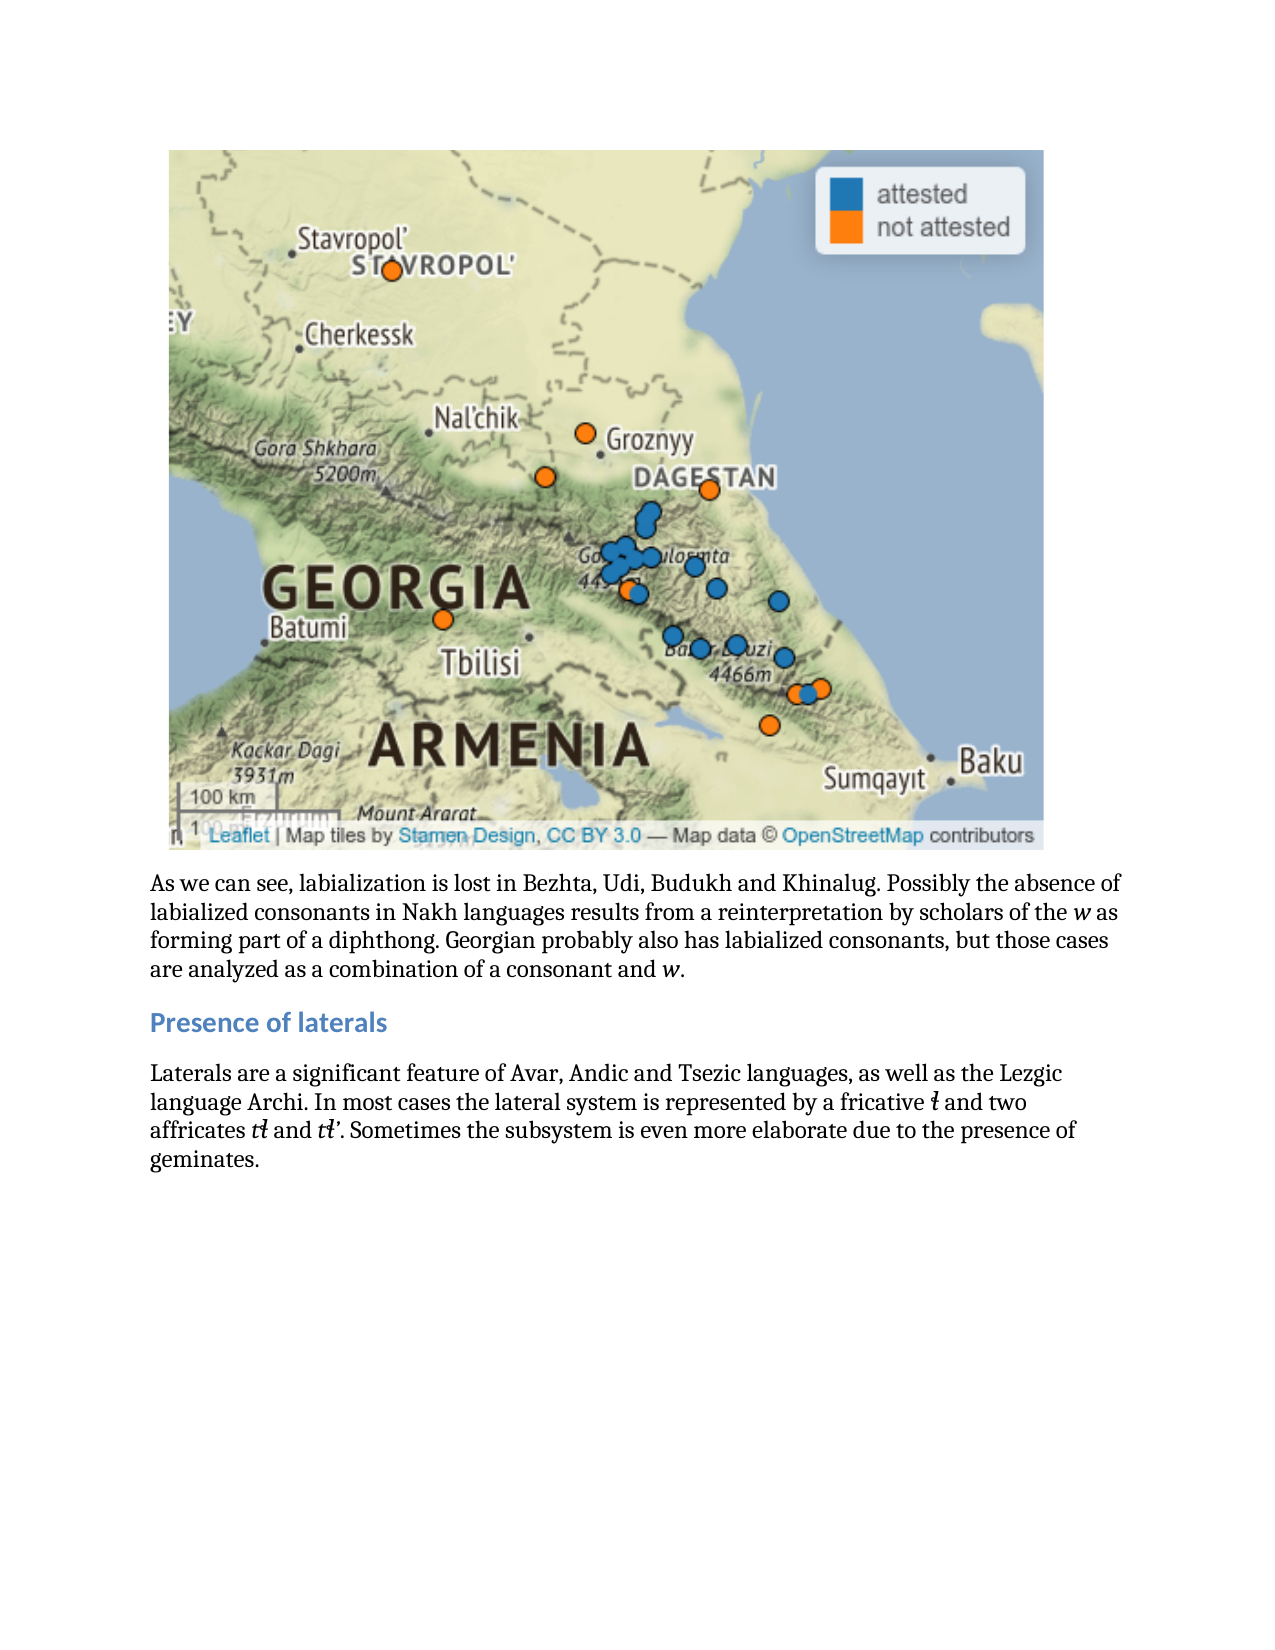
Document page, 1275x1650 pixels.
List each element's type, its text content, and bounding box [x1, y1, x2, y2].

subtitle Presence of laterals [150, 1004, 1125, 1040]
text As we can see, labialization is lost in Bezhta, Udi, Budukh and Khinalug. Possibly the absence of labialized consonants in Nakh languages results from a reinterpretation by scholars of the w as forming part of a diphthong. Georgian probably also has labialized consonants, but those cases are analyzed as a combination of a consonant and w. [150, 869, 1125, 984]
picture [168, 150, 1044, 850]
text Laterals are a significant feature of Avar, Andic and Tsezic languages, as well as the Lezgic language Archi. In most cases the lateral system is represented by a fricative ɬ and two affricates tɬ and tɬ’. Sometimes the subsystem is even more elaborate due to the presence of geminates. [150, 1059, 1125, 1174]
